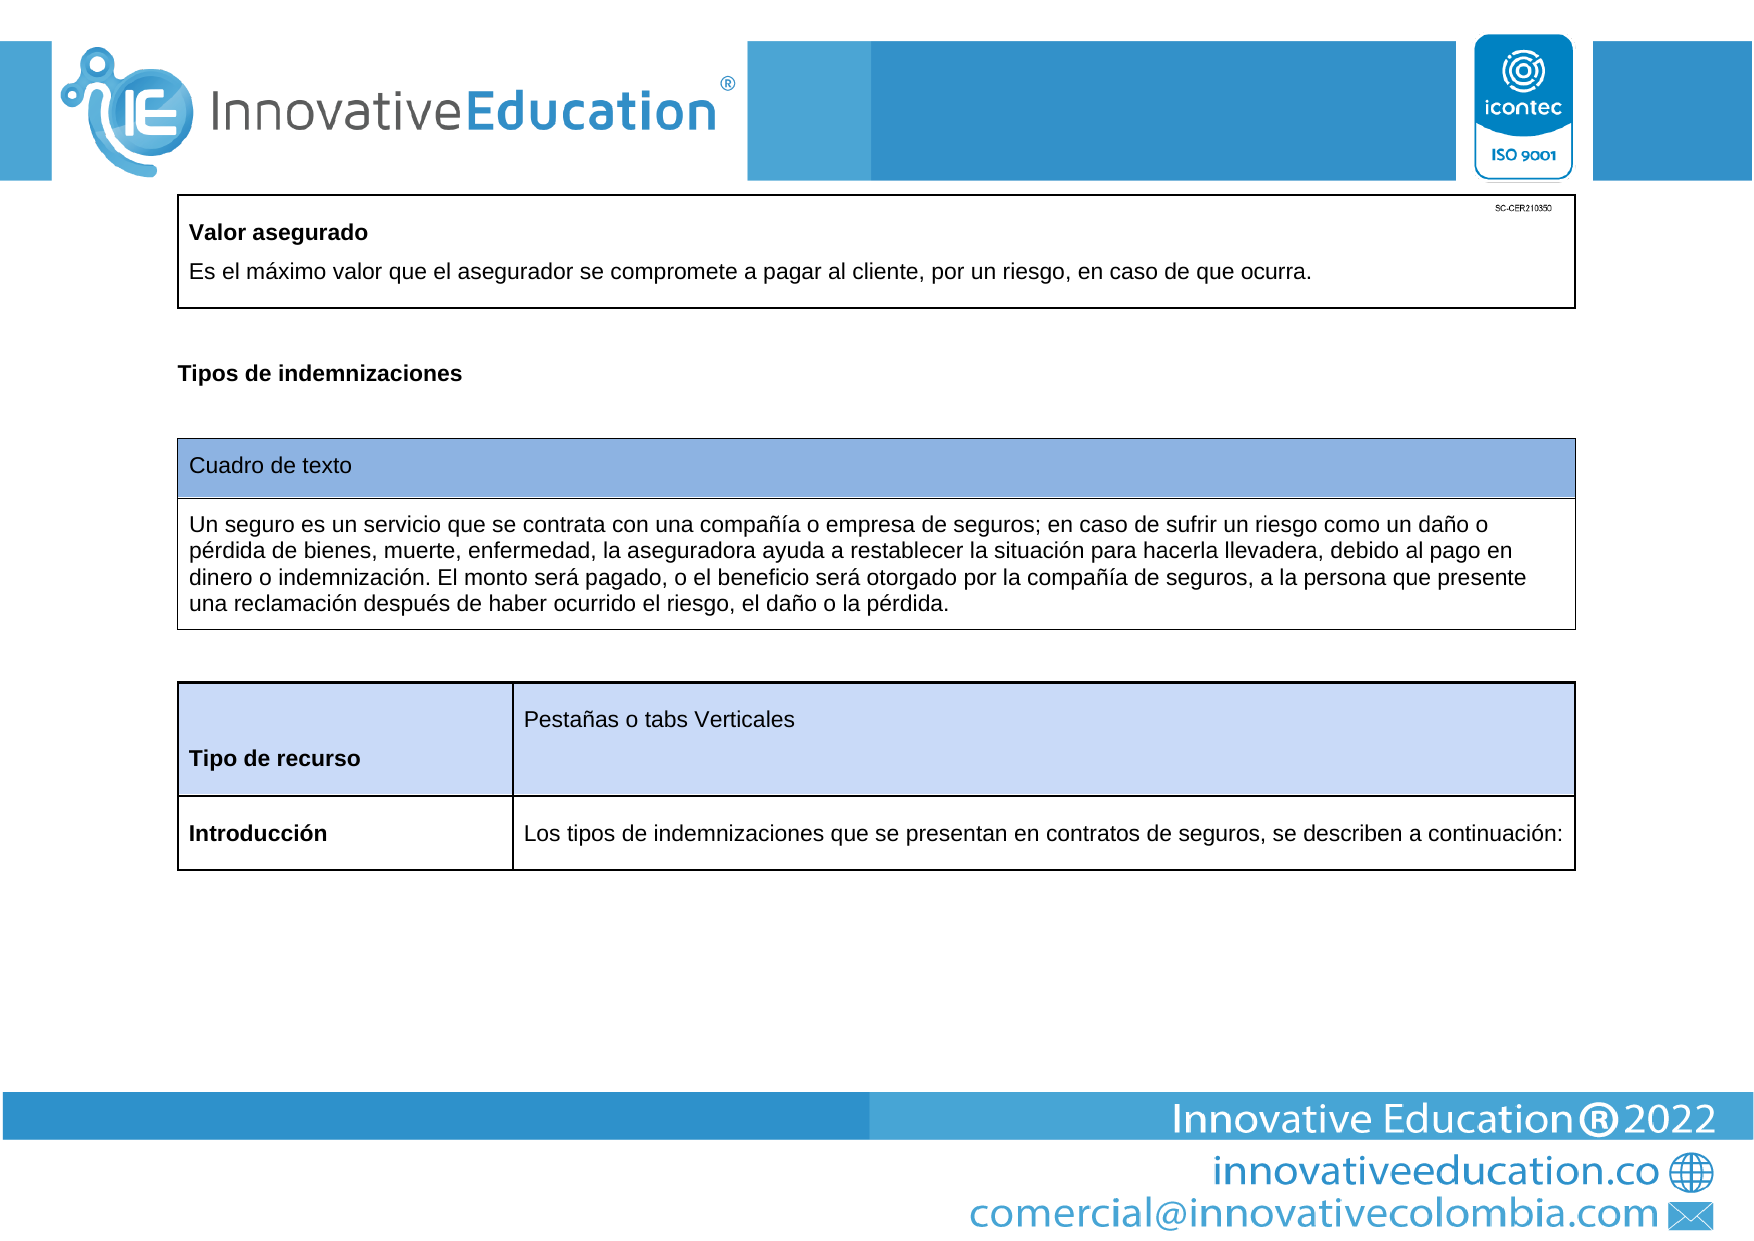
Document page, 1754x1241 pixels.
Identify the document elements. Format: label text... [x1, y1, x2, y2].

table_header Tipo de recurso [179, 684, 512, 794]
table_header Pestañas o tabs Verticales [514, 684, 1574, 794]
table_cell Los tipos de indemnizaciones que se presentan en contratos de seguros, se describen a continuación: [514, 797, 1574, 869]
picture [1471, 32, 1576, 194]
table_header Cuadro de texto [178, 439, 1575, 497]
picture [1593, 28, 1752, 194]
picture [0, 28, 1456, 194]
table_cell Un seguro es un servicio que se contrata con una compañía o empresa de seguros; en caso de sufrir un riesgo como un daño o pérdida de bienes, muerte, enfermedad, la aseguradora ayuda a restablecer la situación para hacerla llevadera, debido al pago en dinero o indemnización. El monto será pagado, o el beneficio será otorgado por la compañía de seguros, a la persona que presente una reclamación después de haber ocurrido el riesgo, el daño o la pérdida. [178, 499, 1575, 629]
table_cell Valor asegurado Es el máximo valor que el asegurador se compromete a pagar al cliente, por un riesgo, en caso de que ocurra. [179, 196, 1574, 307]
picture [2, 1091, 1754, 1237]
table_cell Introducción [179, 797, 512, 869]
text Tipos de indemnizaciones [177, 360, 1577, 387]
